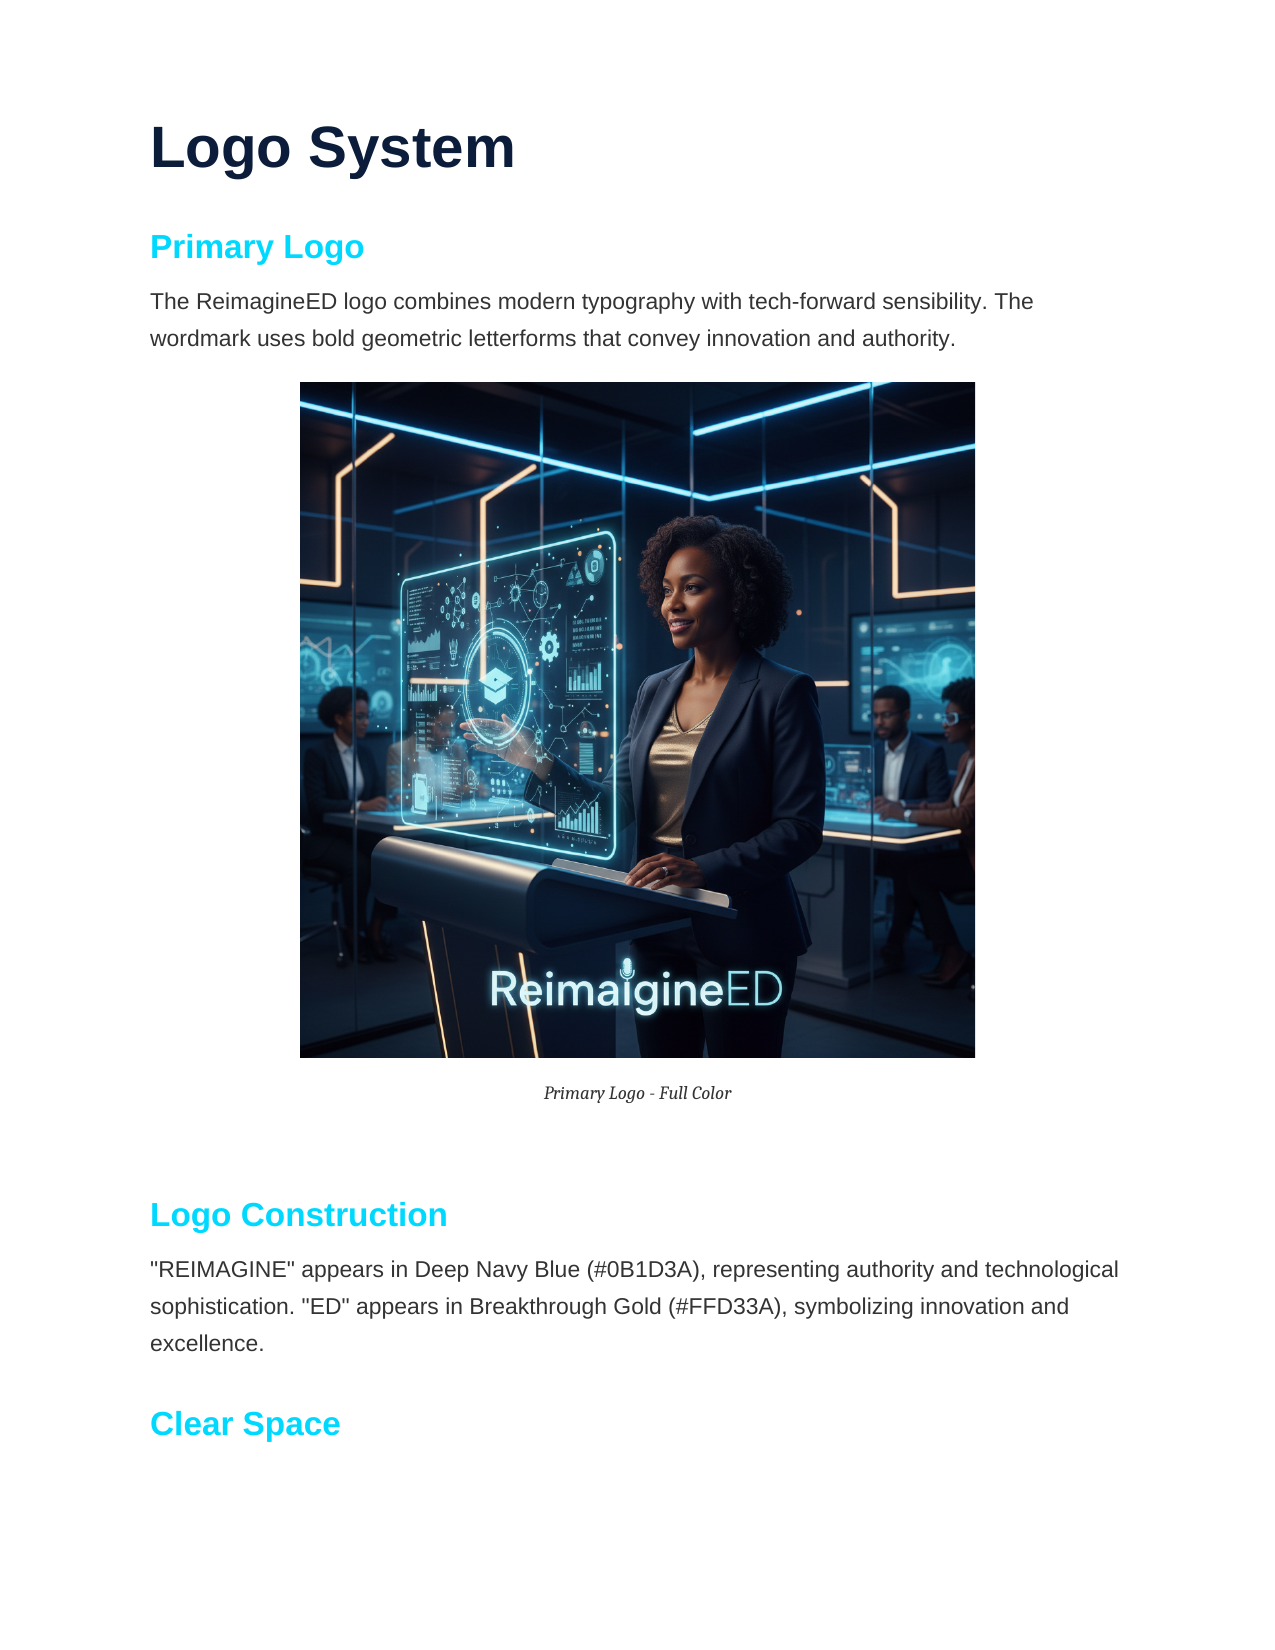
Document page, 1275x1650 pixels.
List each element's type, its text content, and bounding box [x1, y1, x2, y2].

text Clear Space [150, 1404, 1125, 1443]
text The ReimagineED logo combines modern typography with tech-forward sensibility. The wordmark uses bold geometric letterforms that convey innovation and authority. [150, 288, 1125, 351]
picture [300, 382, 976, 1058]
text Primary Logo [150, 227, 1125, 266]
text Logo Construction [150, 1196, 1125, 1234]
text Logo System [150, 112, 1125, 179]
text "REIMAGINE" appears in Deep Navy Blue (#0B1D3A), representing authority and technological sophistication. "ED" appears in Breakthrough Gold (#FFD33A), symbolizing innovation and excellence. [150, 1256, 1125, 1356]
text Primary Logo - Full Color [150, 1082, 1125, 1104]
